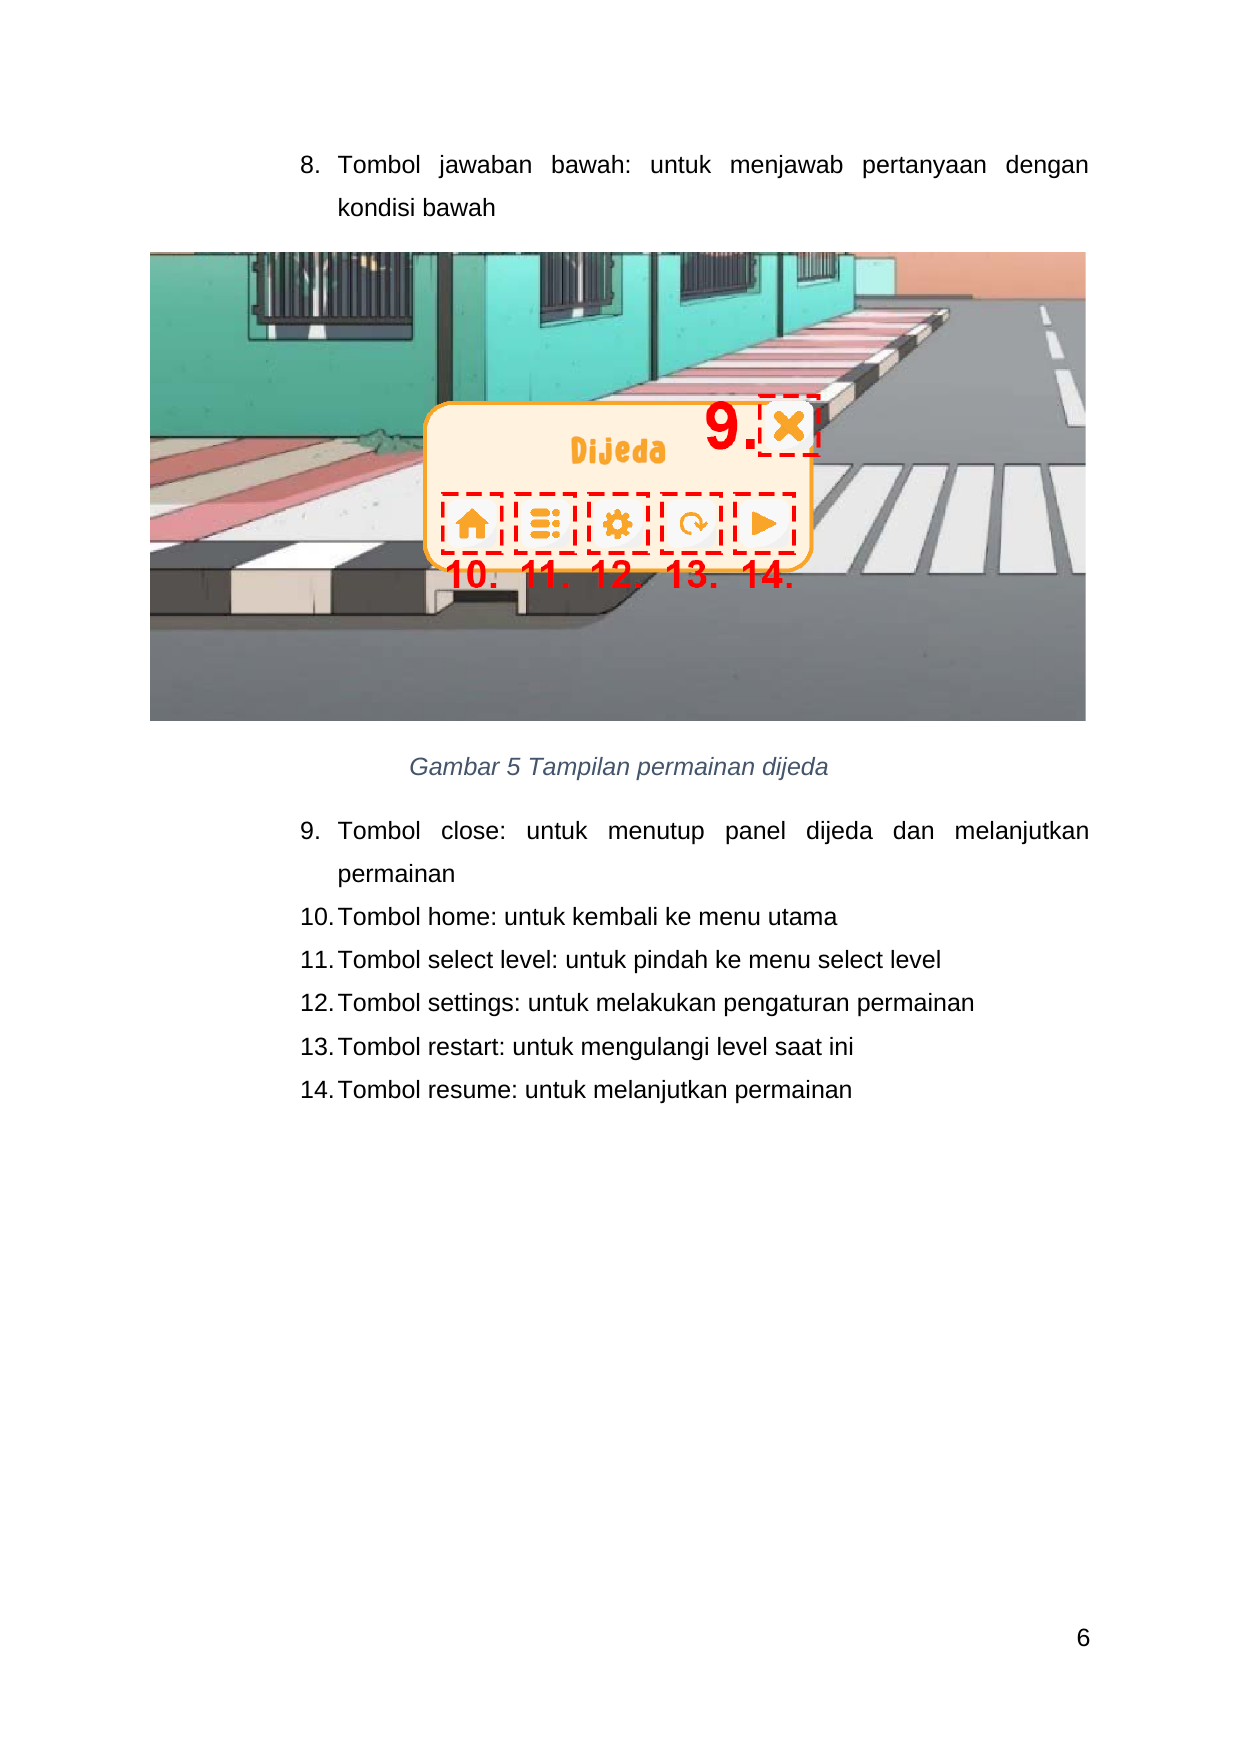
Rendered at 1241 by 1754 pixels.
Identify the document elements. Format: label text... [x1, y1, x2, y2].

list Tombol select level: untuk pindah ke menu select level [300, 945, 1090, 974]
list Tombol jawaban bawah: untuk menjawab pertanyaan dengan kondisi bawah [300, 150, 1090, 222]
list Tombol settings: untuk melakukan pengaturan permainan [300, 988, 1090, 1017]
picture [150, 252, 1086, 721]
list Tombol home: untuk kembali ke menu utama [300, 902, 1090, 931]
list Tombol close: untuk menutup panel dijeda dan melanjutkan permainan [300, 816, 1090, 888]
list Tombol resume: untuk melanjutkan permainan [300, 1074, 1090, 1103]
text Gambar 5 Tampilan permainan dijeda [150, 752, 1090, 781]
list Tombol restart: untuk mengulangi level saat ini [300, 1031, 1090, 1060]
